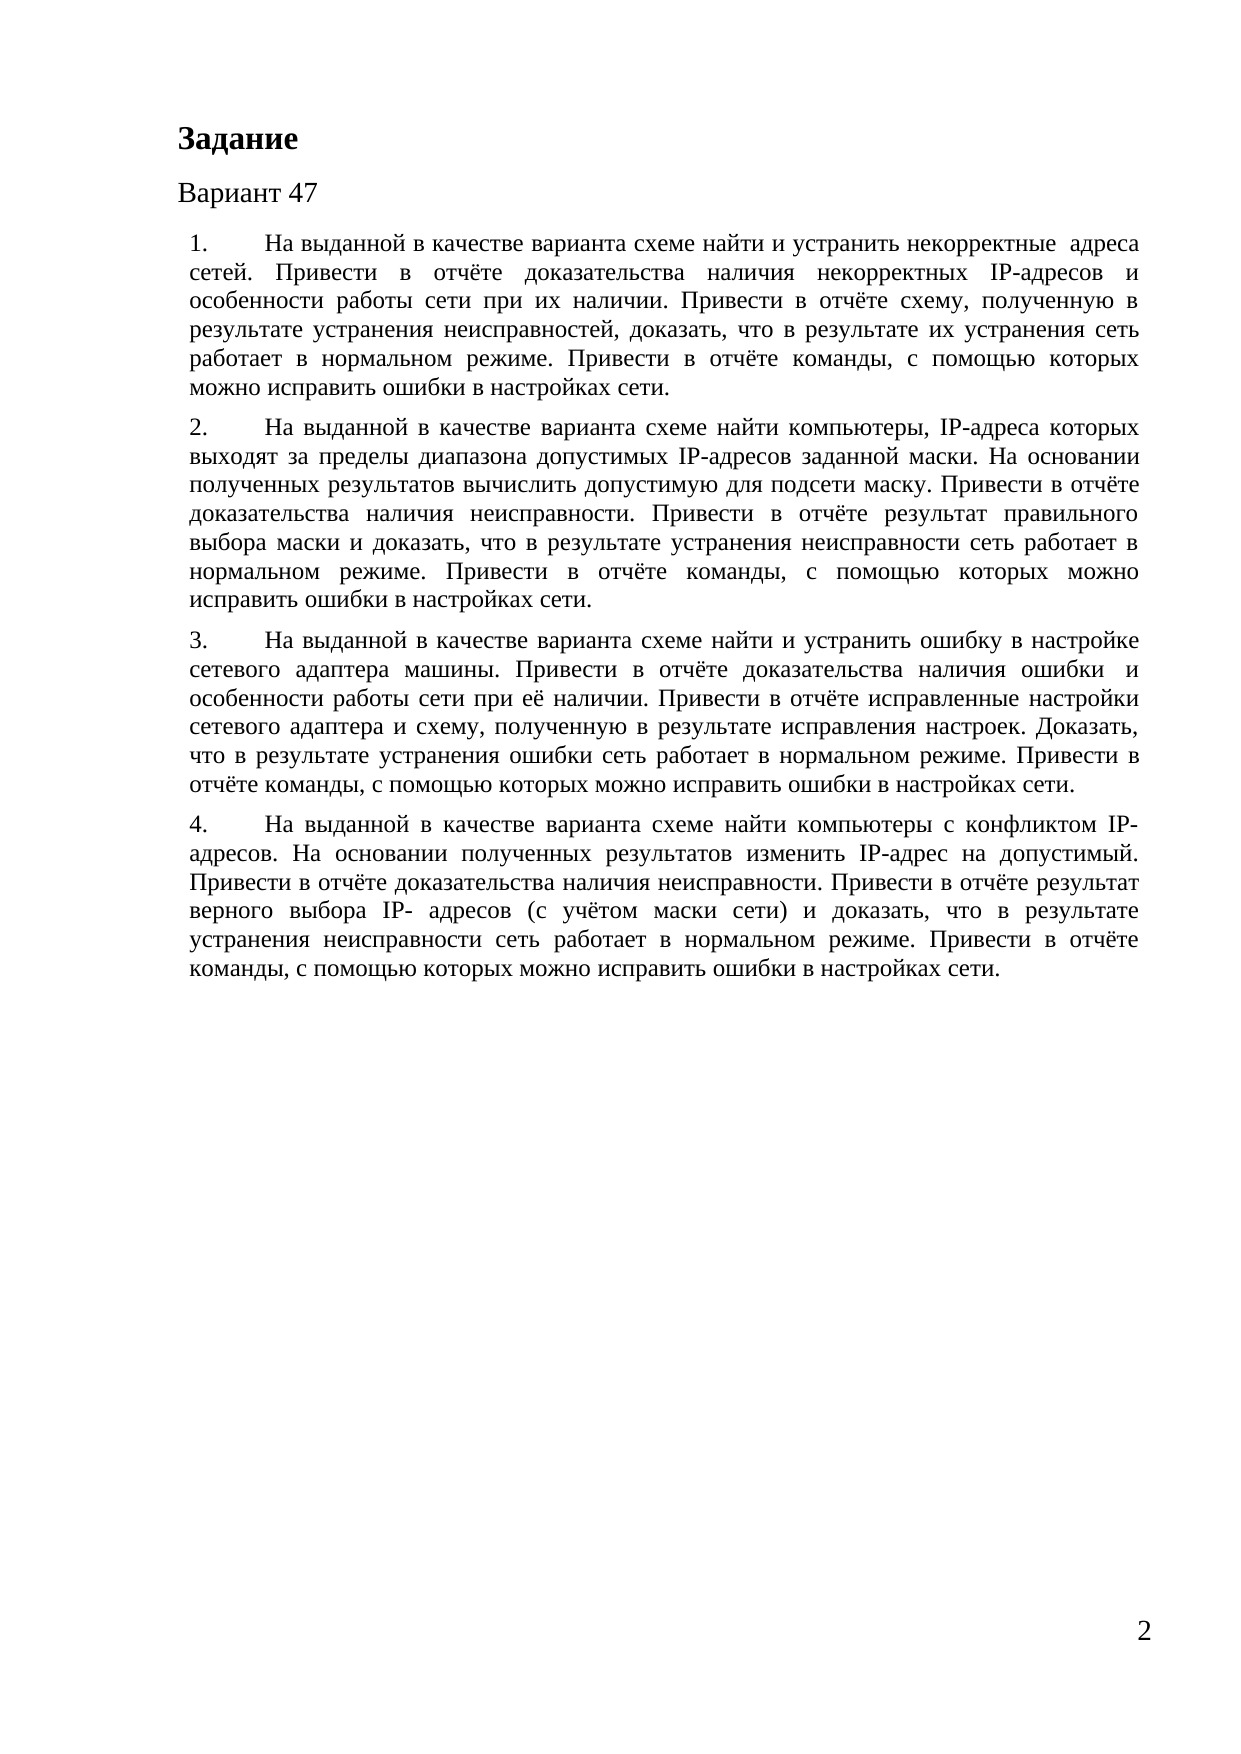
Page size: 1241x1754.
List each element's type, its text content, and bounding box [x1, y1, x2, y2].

list На выданной в качестве варианта схеме найти и устранить некорректные адреса сетей. Привести в отчёте доказательства наличия некорректных IP-адресов и особенности работы сети при их наличии. Привести в отчёте схему, полученную в результате устранения неисправностей, доказать, что в результате их устранения сеть работает в нормальном режиме. Привести в отчёте команды, с помощью которых можно исправить ошибки в настройках сети. [189, 228, 1139, 400]
list На выданной в качестве варианта схеме найти и устранить ошибку в настройке сетевого адаптера машины. Привести в отчёте доказательства наличия ошибки и особенности работы сети при её наличии. Привести в отчёте исправленные настройки сетевого адаптера и схему, полученную в результате исправления настроек. Доказать, что в результате устранения ошибки сеть работает в нормальном режиме. Привести в отчёте команды, с помощью которых можно исправить ошибки в настройках сети. [189, 625, 1139, 798]
list На выданной в качестве варианта схеме найти компьютеры, IP-адреса которых выходят за пределы диапазона допустимых IP-адресов заданной маски. На основании полученных результатов вычислить допустимую для подсети маску. Привести в отчёте доказательства наличия неисправности. Привести в отчёте результат правильного выбора маски и доказать, что в результате устранения неисправности сеть работает в нормальном режиме. Привести в отчёте команды, с помощью которых можно исправить ошибки в настройках сети. [189, 412, 1139, 613]
subtitle Задание [177, 118, 1152, 156]
text Вариант 47 [177, 176, 1152, 209]
list На выданной в качестве варианта схеме найти компьютеры с конфликтом IP-адресов. На основании полученных результатов изменить IP-адрес на допустимый. Привести в отчёте доказательства наличия неисправности. Привести в отчёте результат верного выбора IP- адресов (с учётом маски сети) и доказать, что в результате устранения неисправности сеть работает в нормальном режиме. Привести в отчёте команды, с помощью которых можно исправить ошибки в настройках сети. [189, 809, 1139, 982]
